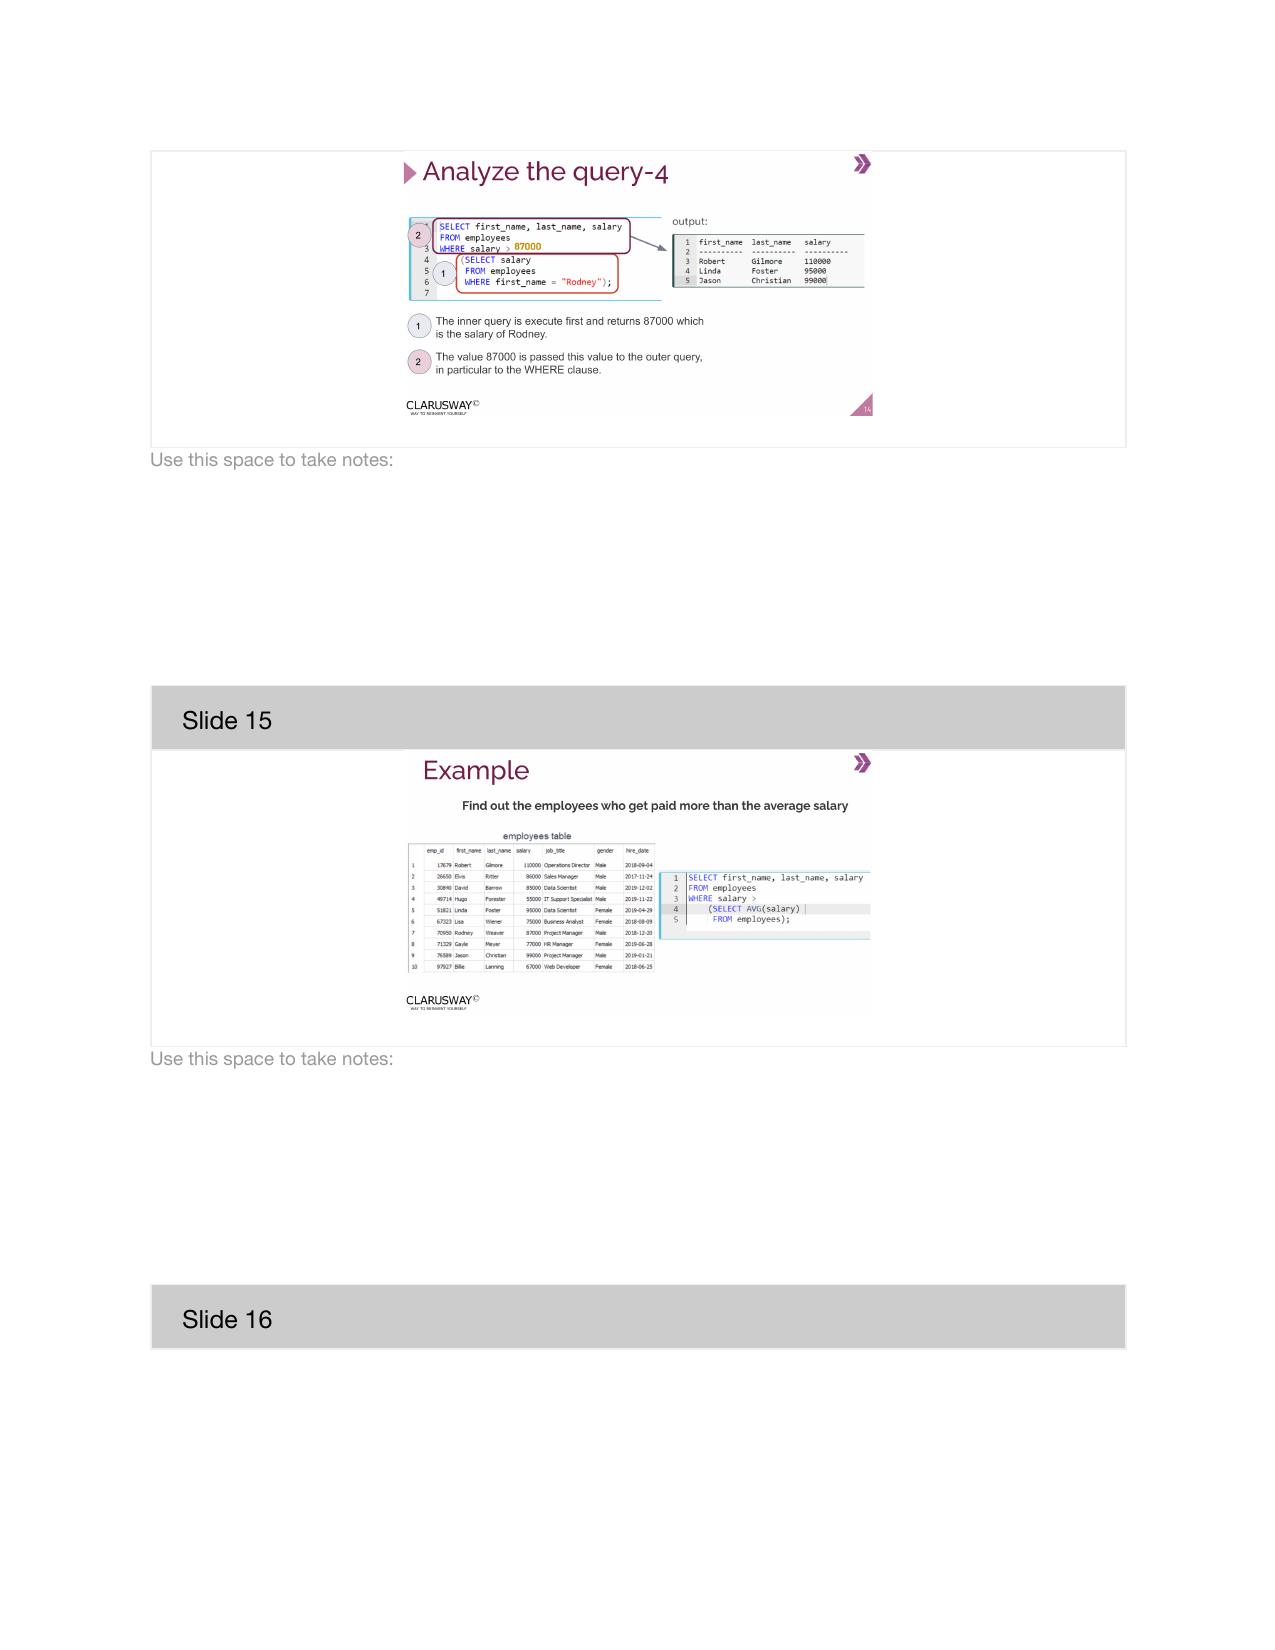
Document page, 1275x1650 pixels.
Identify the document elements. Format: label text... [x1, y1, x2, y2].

table_cell [152, 751, 1125, 1046]
text Use this space to take notes: [150, 448, 1125, 472]
table_cell [152, 152, 1125, 447]
text Use this space to take notes: [150, 1047, 1125, 1071]
table_header Slide 16 [152, 1285, 1125, 1348]
table_header Slide 15 [152, 686, 1125, 749]
picture [403, 151, 873, 416]
picture [403, 750, 873, 1015]
